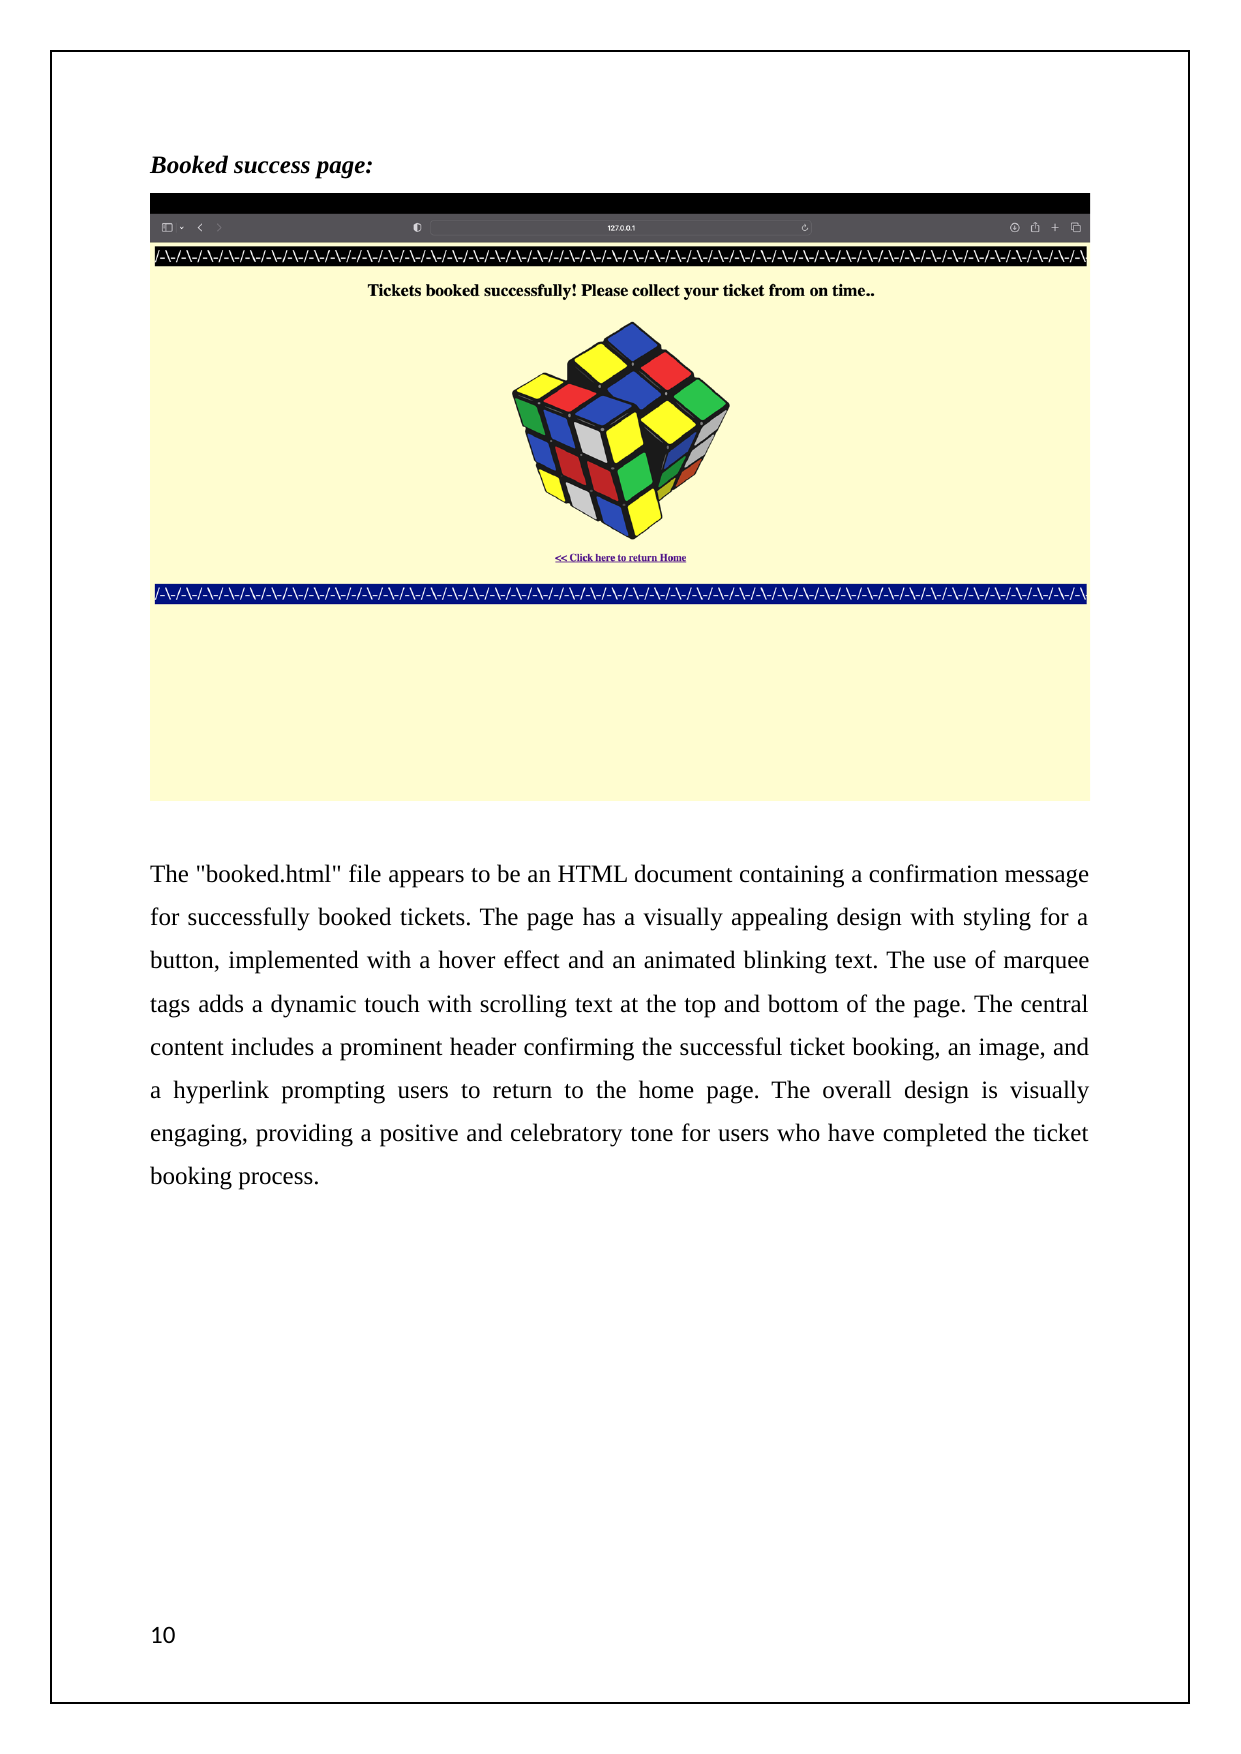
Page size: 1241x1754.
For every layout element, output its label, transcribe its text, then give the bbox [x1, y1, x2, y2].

text The "booked.html" file appears to be an HTML document containing a confirmation message for successfully booked tickets. The page has a visually appealing design with styling for a button, implemented with a hover effect and an animated blinking text. The use of marquee tags adds a dynamic touch with scrolling text at the top and bottom of the page. The central content includes a prominent header confirming the successful ticket booking, an image, and a hyperlink prompting users to return to the home page. The overall design is visually engaging, providing a positive and celebratory tone for users who have completed the ticket booking process. [150, 859, 1090, 1190]
picture [150, 193, 1091, 801]
text Booked success page: [150, 150, 1090, 179]
